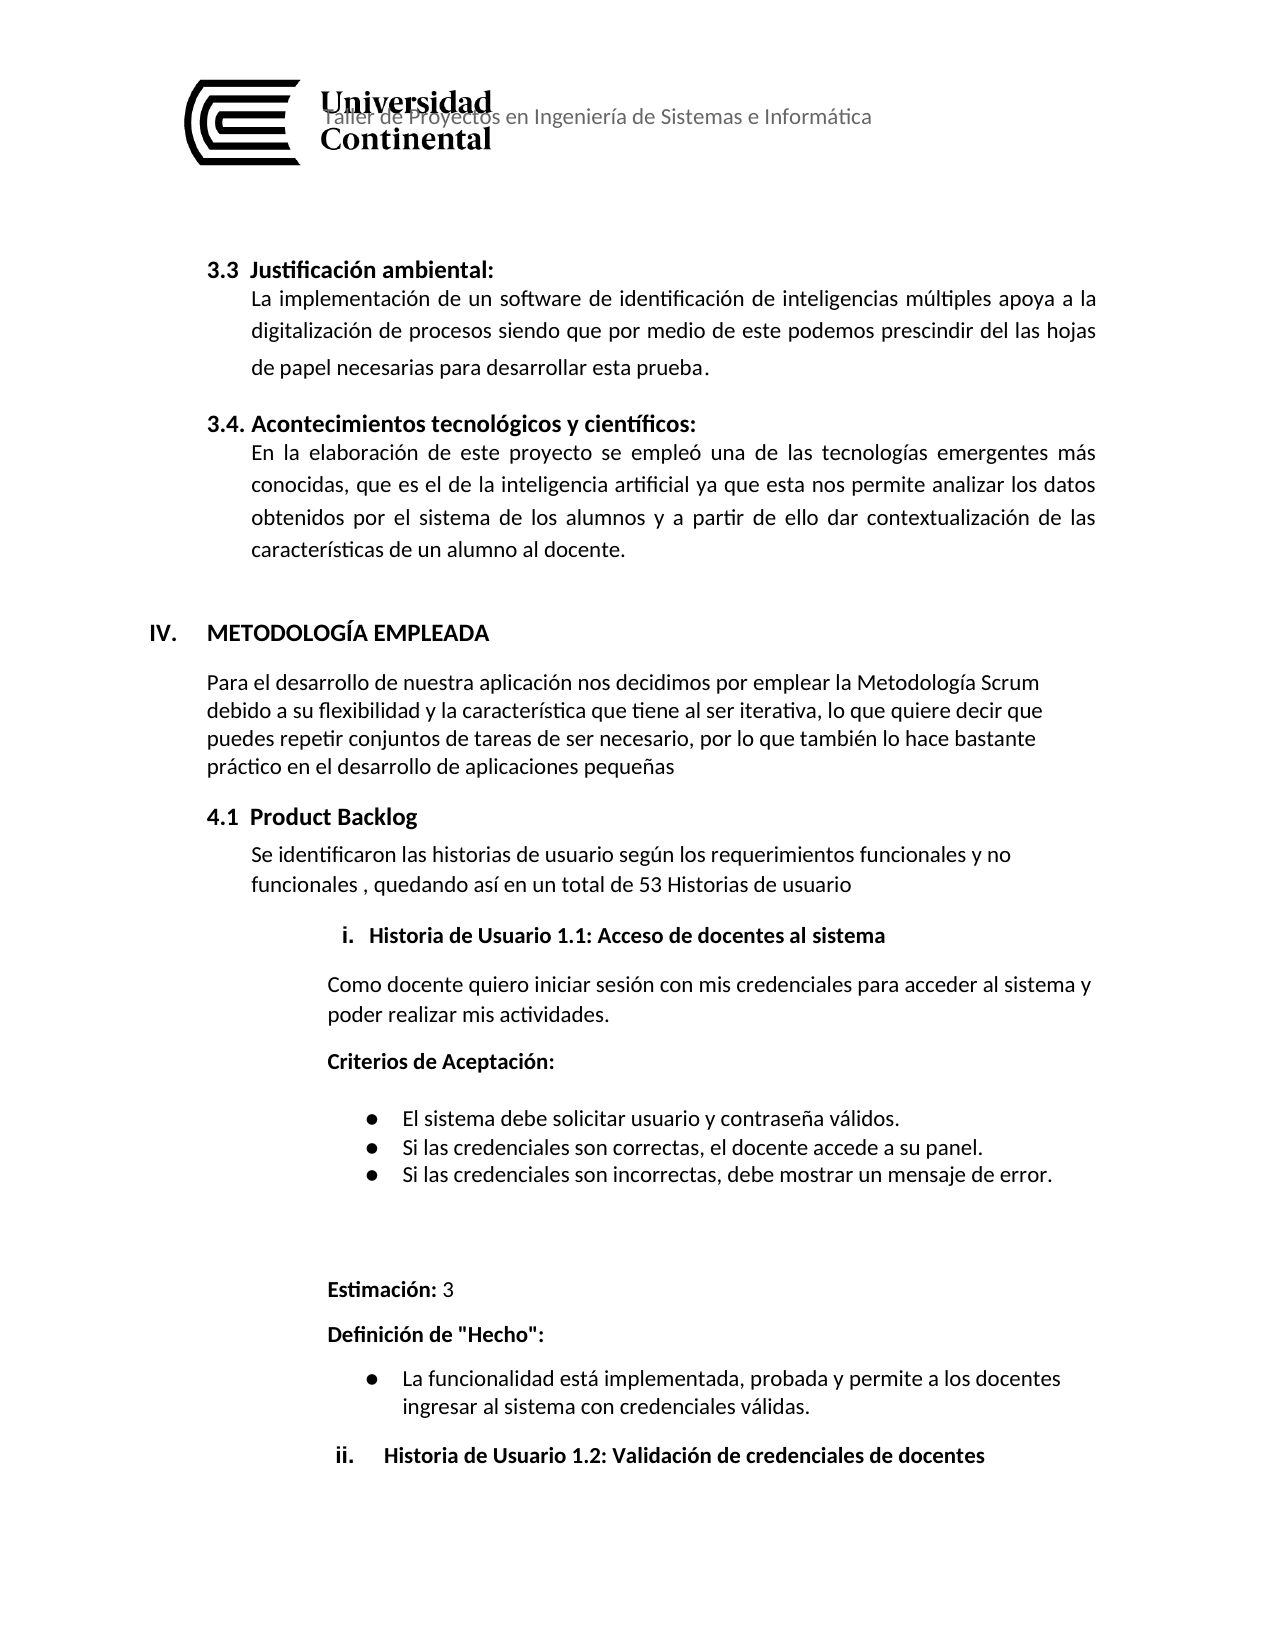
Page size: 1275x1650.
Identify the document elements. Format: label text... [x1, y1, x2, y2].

text La implementación de un software de identificación de inteligencias múltiples apoya a la digitalización de procesos siendo que por medio de este podemos prescindir del las hojas de papel necesarias para desarrollar esta prueba. [251, 284, 1098, 382]
list Historia de Usuario 1.2: Validación de credenciales de docentes [354, 1441, 1098, 1469]
list Historia de Usuario 1.1: Acceso de docentes al sistema [354, 921, 1098, 949]
subtitle 3.3 Justificación ambiental: [207, 254, 1098, 284]
list Si las credenciales son correctas, el docente accede a su panel. [365, 1133, 1098, 1161]
list Si las credenciales son incorrectas, debe mostrar un mensaje de error. [365, 1161, 1098, 1189]
subtitle METODOLOGÍA EMPLEADA [177, 617, 1098, 648]
text Estimación: 3 [327, 1275, 1098, 1303]
text En la elaboración de este proyecto se empleó una de las tecnologías emergentes más conocidas, que es el de la inteligencia artificial ya que esta nos permite analizar los datos obtenidos por el sistema de los alumnos y a partir de ello dar contextualización de las características de un alumno al docente. [251, 438, 1098, 563]
subtitle 4.1 Product Backlog [207, 801, 1098, 832]
subtitle 3.4. Acontecimientos tecnológicos y científicos: [207, 408, 1098, 438]
text Como docente quiero iniciar sesión con mis credenciales para acceder al sistema y poder realizar mis actividades. [327, 970, 1098, 1028]
text Se identificaron las historias de usuario según los requerimientos funcionales y no funcionales , quedando así en un total de 53 Historias de usuario [251, 840, 1098, 898]
list El sistema debe solicitar usuario y contraseña válidos. [365, 1104, 1098, 1133]
text Definición de "Hecho": [327, 1320, 1098, 1348]
text Para el desarrollo de nuestra aplicación nos decidimos por emplear la Metodología Scrum debido a su flexibilidad y la característica que tiene al ser iterativa, lo que quiere decir que puedes repetir conjuntos de tareas de ser necesario, por lo que también lo hace bastante práctico en el desarrollo de aplicaciones pequeñas [207, 668, 1098, 781]
picture [180, 76, 496, 168]
text Criterios de Aceptación: [327, 1047, 1098, 1075]
list La funcionalidad está implementada, probada y permite a los docentes ingresar al sistema con credenciales válidas. [365, 1364, 1098, 1420]
